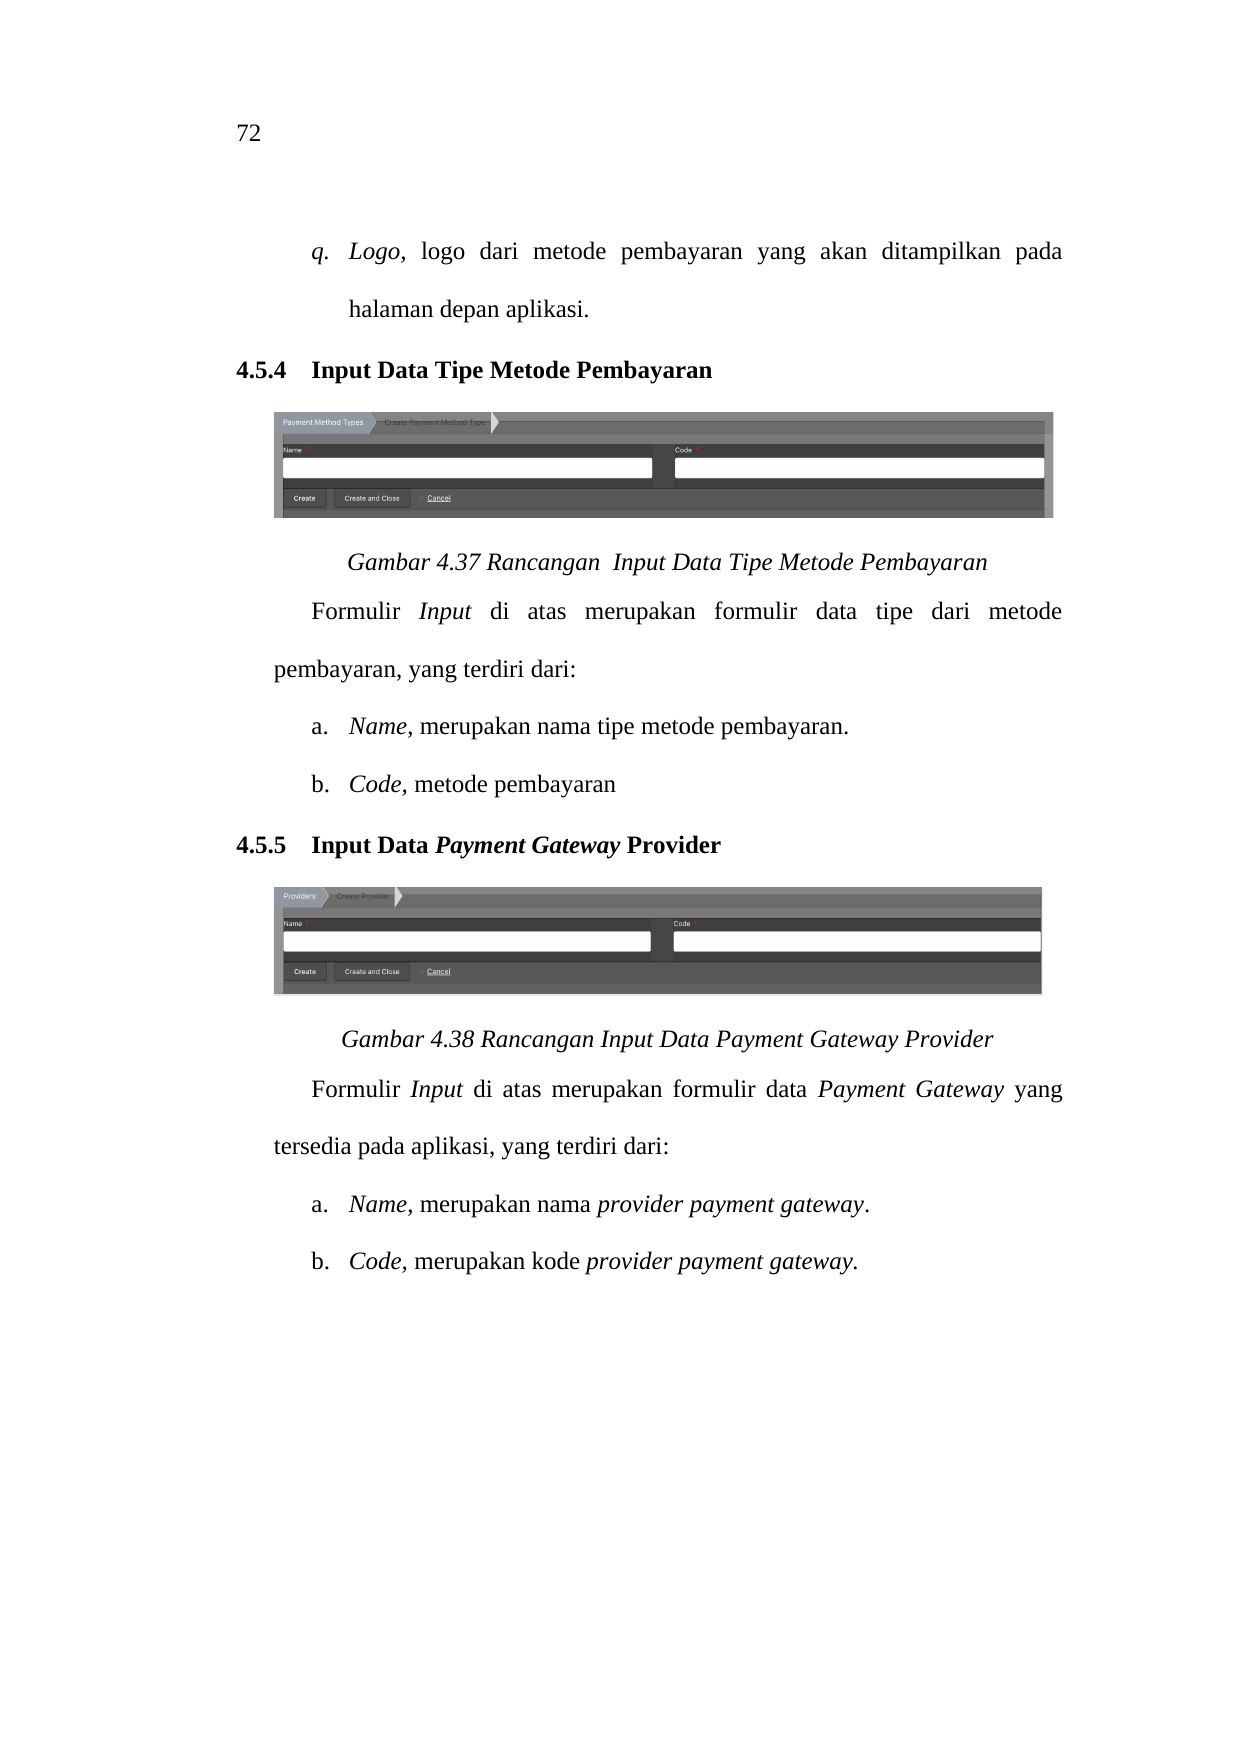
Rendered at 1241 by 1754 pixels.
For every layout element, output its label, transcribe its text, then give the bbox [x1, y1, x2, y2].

text Formulir Input di atas merupakan formulir data tipe dari metode pembayaran, yang terdiri dari: [274, 596, 1063, 682]
text Formulir Input di atas merupakan formulir data Payment Gateway yang tersedia pada aplikasi, yang terdiri dari: [274, 1074, 1063, 1160]
list Code, metode pembayaran [311, 769, 1063, 797]
list Name, merupakan nama provider payment gateway. [311, 1189, 1063, 1218]
picture [273, 412, 1054, 518]
list Code, merupakan kode provider payment gateway. [311, 1246, 1063, 1275]
list Logo, logo dari metode pembayaran yang akan ditampilkan pada halaman depan aplikasi. [311, 236, 1063, 322]
picture [273, 887, 1043, 996]
list Name, merupakan nama tipe metode pembayaran. [311, 711, 1063, 740]
subtitle Input Data Tipe Metode Pembayaran [236, 355, 1063, 384]
subtitle Input Data Payment Gateway Provider [236, 830, 1063, 859]
